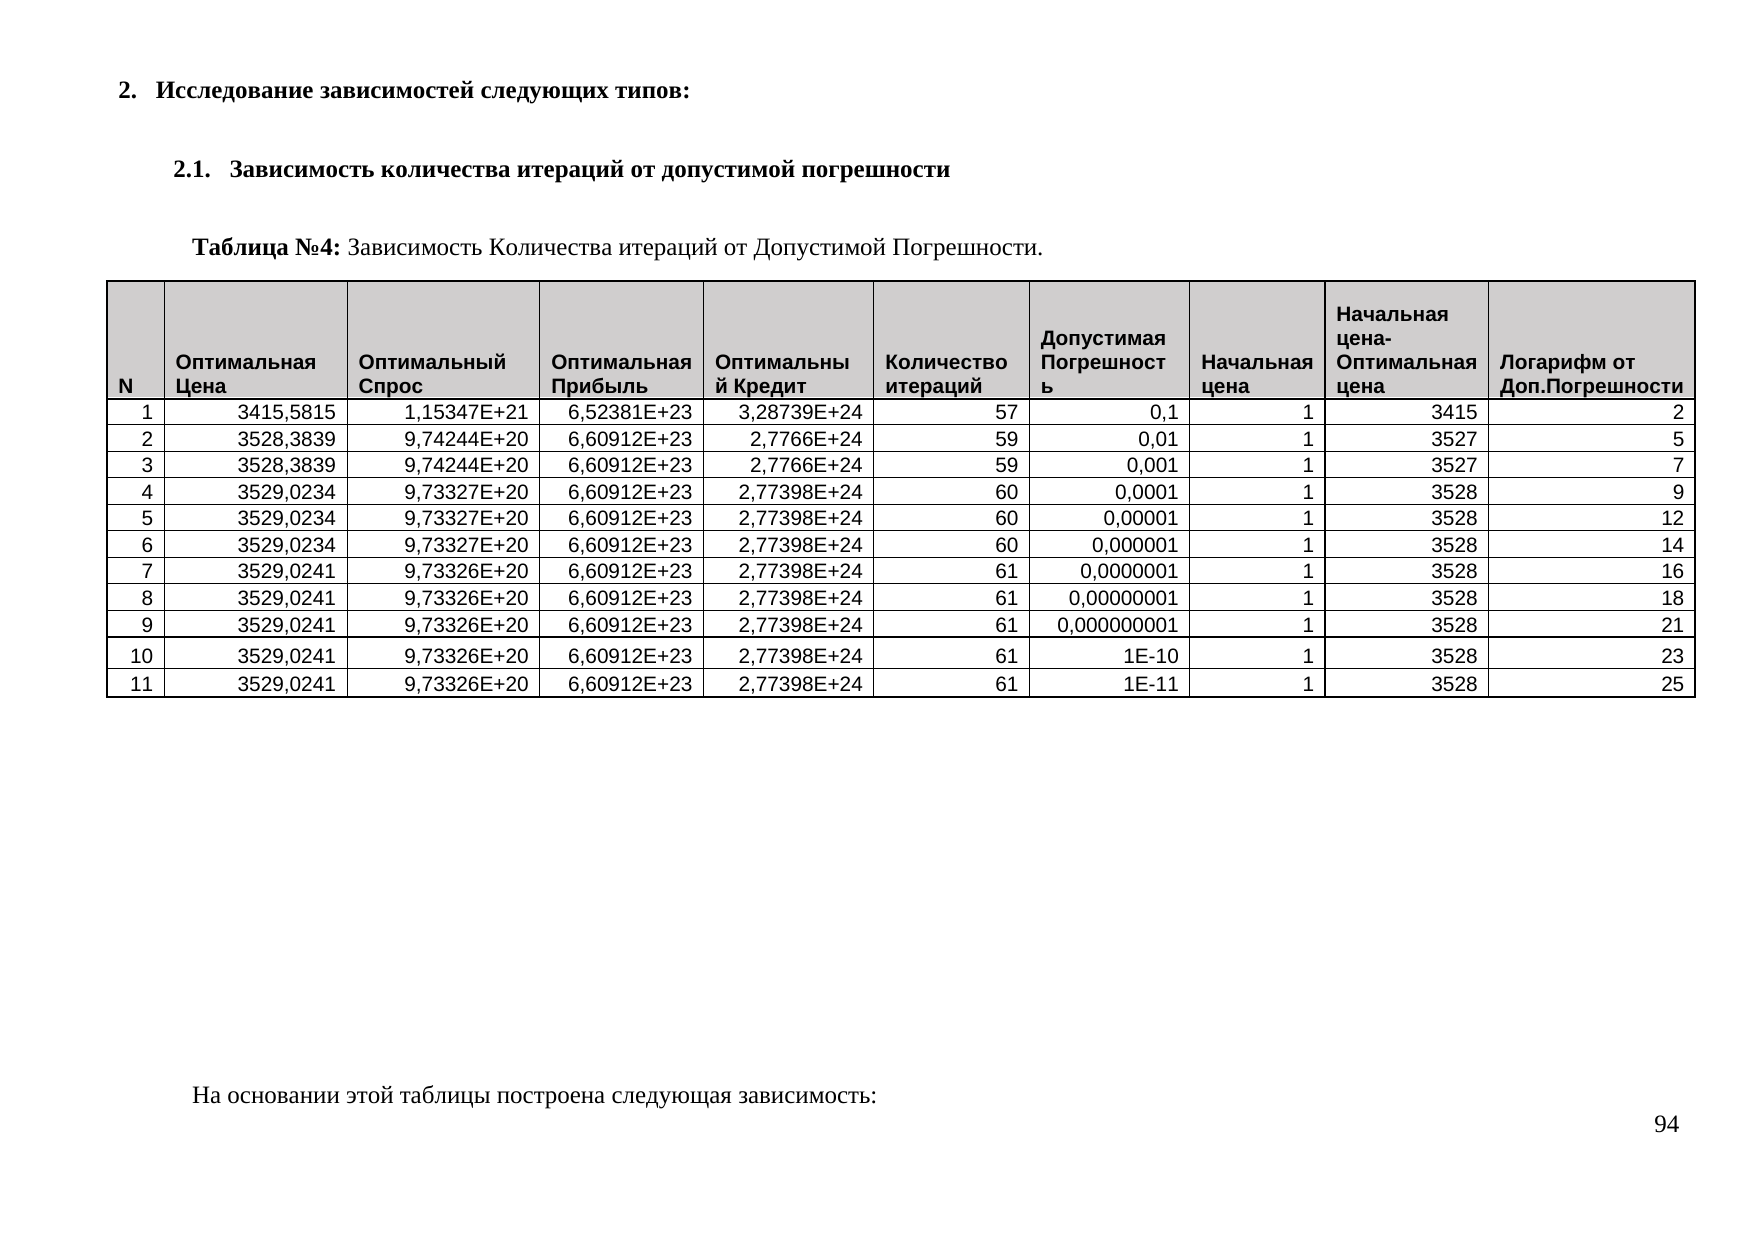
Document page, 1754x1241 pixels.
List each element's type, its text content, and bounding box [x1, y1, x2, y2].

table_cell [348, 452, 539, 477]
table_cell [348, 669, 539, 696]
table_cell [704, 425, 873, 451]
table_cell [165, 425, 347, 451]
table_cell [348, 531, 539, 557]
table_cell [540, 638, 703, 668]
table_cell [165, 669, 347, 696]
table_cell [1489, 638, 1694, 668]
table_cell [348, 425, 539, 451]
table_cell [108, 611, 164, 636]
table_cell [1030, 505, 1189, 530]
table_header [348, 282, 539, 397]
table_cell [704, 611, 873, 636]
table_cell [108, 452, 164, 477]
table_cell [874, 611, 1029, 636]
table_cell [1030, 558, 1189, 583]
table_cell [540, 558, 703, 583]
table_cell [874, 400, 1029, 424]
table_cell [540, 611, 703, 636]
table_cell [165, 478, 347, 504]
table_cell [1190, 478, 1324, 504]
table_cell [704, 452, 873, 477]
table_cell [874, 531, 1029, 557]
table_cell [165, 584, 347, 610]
text Таблица №4: Зависимость Количества итераций от Допустимой Погрешности. [118, 232, 1679, 261]
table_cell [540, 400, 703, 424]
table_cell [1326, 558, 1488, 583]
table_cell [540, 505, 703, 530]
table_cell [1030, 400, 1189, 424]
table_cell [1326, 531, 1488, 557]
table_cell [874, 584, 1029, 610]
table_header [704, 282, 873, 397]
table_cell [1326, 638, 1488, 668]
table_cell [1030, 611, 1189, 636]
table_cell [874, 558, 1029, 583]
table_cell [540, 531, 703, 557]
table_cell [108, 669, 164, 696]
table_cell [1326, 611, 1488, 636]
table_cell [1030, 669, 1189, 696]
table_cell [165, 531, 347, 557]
subtitle Исследование зависимостей следующих типов: [118, 75, 1679, 104]
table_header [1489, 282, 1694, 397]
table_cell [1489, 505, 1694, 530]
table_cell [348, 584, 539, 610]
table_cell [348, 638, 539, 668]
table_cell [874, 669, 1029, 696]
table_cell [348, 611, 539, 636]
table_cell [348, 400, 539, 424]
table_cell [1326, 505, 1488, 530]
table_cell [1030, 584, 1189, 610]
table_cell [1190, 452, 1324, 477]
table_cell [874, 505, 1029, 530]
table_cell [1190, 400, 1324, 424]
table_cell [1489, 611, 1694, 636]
subtitle Зависимость количества итераций от допустимой погрешности [192, 154, 1679, 182]
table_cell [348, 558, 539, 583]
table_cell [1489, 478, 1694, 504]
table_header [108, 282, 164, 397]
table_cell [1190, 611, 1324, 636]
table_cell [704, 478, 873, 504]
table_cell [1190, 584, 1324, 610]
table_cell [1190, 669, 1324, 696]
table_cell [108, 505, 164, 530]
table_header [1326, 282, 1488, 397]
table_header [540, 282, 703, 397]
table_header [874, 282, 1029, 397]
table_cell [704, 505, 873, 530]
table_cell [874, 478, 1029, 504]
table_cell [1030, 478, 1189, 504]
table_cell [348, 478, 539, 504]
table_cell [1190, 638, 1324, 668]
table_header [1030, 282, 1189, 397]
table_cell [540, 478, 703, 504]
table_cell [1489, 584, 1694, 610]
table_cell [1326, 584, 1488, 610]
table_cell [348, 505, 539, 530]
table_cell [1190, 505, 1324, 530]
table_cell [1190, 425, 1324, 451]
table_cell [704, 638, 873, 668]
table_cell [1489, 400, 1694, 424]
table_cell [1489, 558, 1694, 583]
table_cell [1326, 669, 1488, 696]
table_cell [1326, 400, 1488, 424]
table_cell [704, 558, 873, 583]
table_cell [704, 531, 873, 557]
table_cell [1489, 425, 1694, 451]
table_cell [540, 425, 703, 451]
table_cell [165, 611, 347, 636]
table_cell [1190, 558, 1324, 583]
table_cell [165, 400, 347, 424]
text На основании этой таблицы построена следующая зависимость: [118, 1080, 1679, 1108]
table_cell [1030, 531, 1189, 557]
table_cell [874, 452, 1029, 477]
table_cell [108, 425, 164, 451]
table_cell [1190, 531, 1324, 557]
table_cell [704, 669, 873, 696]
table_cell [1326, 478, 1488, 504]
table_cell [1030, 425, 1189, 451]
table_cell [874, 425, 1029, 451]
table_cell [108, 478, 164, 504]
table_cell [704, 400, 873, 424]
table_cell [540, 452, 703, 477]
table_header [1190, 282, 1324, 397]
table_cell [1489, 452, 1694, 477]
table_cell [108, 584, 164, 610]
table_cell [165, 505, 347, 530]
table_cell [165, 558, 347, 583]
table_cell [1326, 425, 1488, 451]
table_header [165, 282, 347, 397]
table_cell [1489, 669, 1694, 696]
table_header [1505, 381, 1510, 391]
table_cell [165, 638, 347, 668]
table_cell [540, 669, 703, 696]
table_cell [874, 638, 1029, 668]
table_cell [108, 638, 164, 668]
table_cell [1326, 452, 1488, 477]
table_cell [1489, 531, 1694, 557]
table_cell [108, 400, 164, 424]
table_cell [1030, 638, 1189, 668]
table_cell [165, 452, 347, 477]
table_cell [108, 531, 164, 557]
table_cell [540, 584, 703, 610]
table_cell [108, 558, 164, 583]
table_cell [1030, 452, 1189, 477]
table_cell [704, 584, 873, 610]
